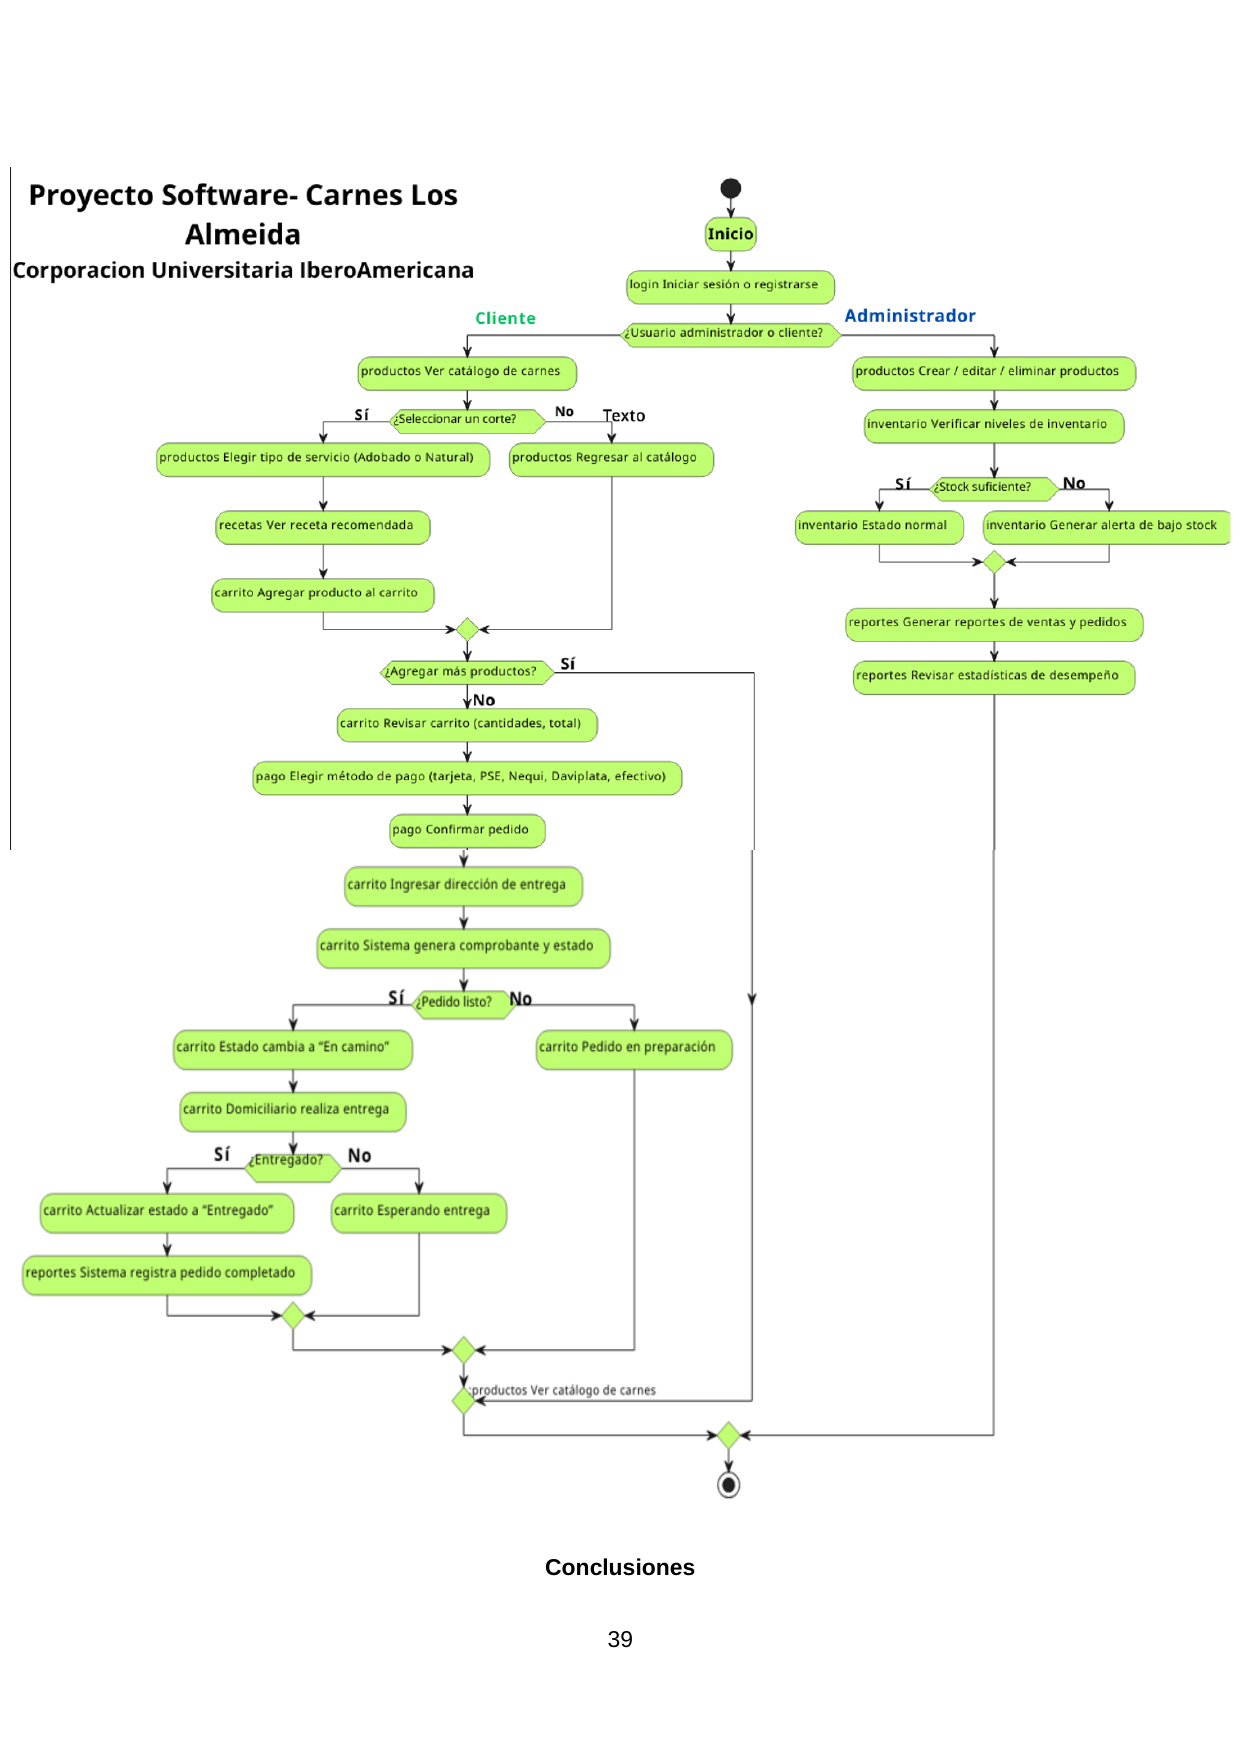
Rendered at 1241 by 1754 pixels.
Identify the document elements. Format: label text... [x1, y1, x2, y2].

text Conclusiones [150, 1554, 1090, 1580]
picture [10, 167, 1231, 1501]
